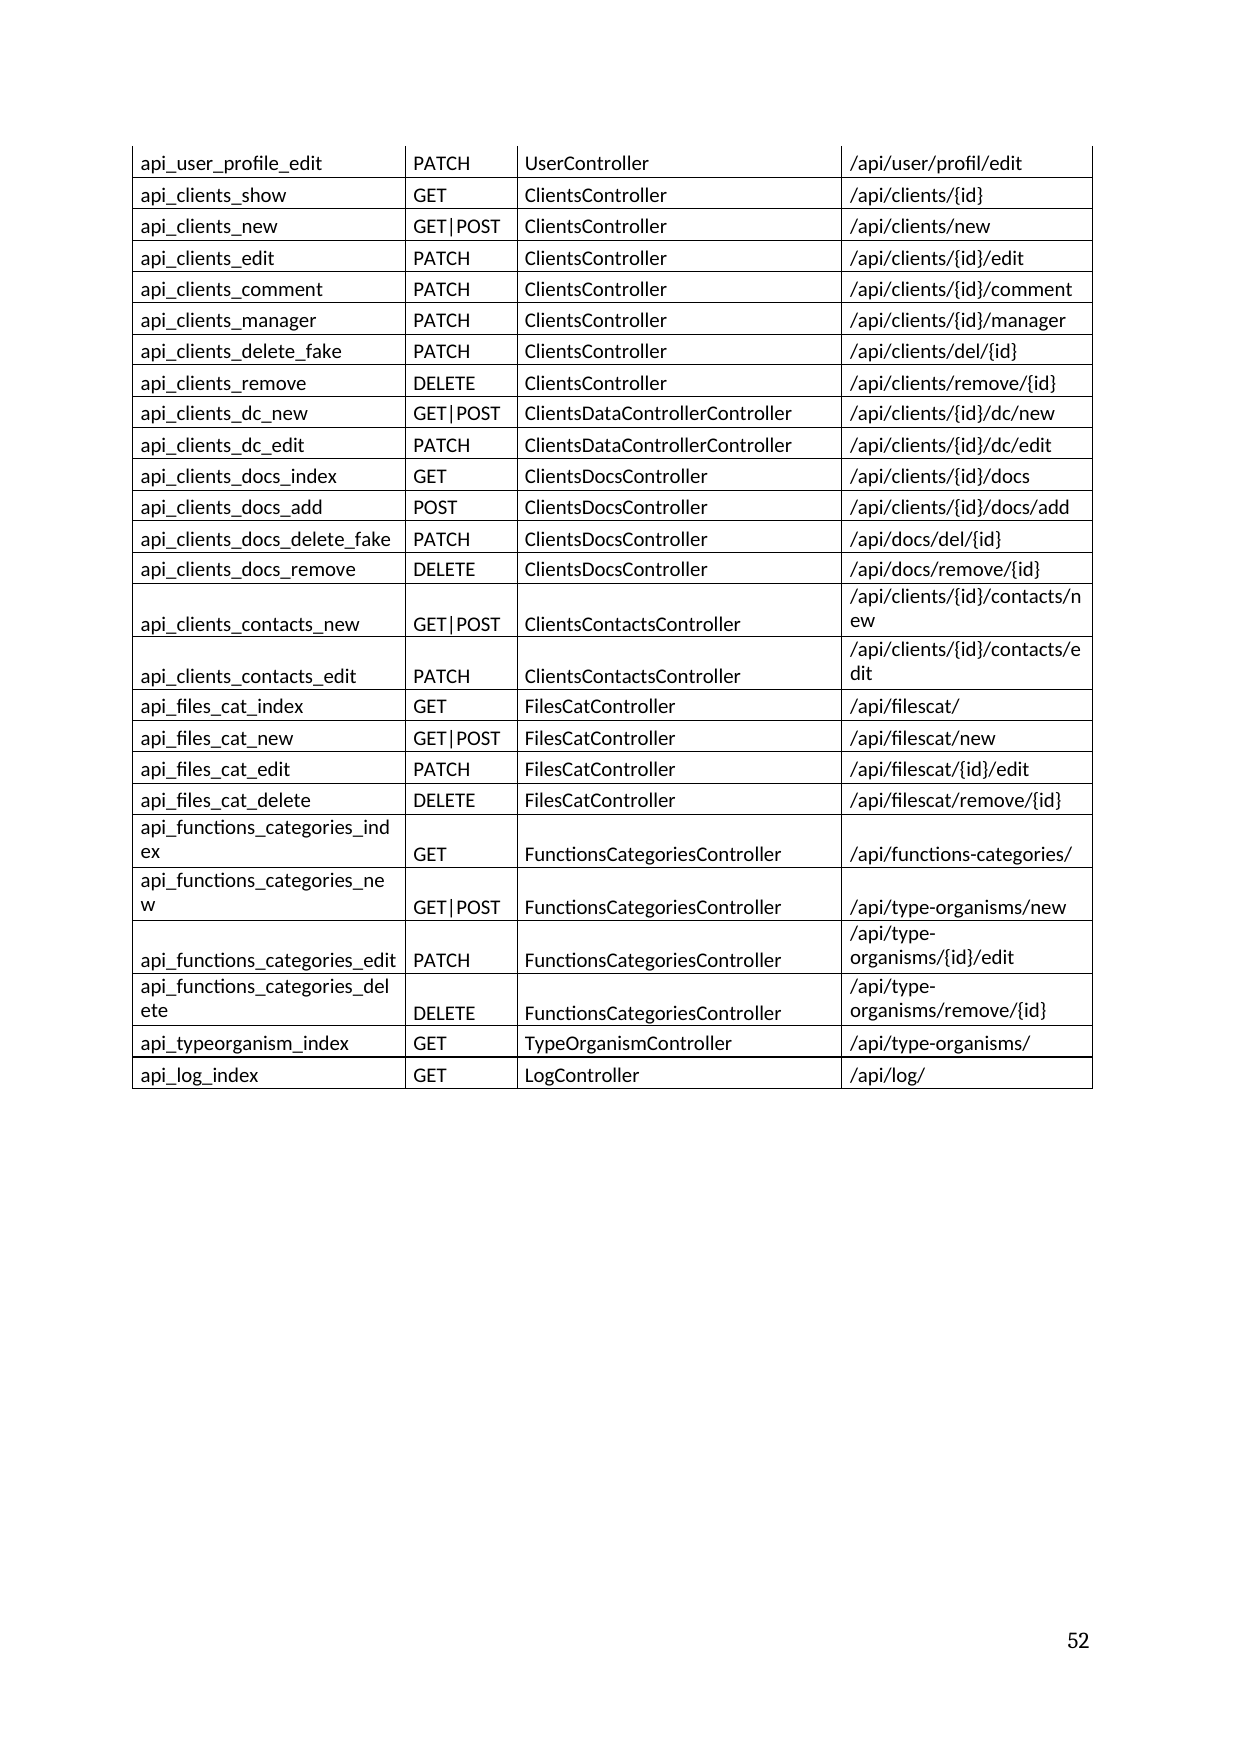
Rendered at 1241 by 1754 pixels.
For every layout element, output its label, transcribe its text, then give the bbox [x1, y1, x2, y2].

table_cell /api/clients/{id} [842, 178, 1092, 208]
table_cell /api/clients/{id}/docs [842, 459, 1092, 489]
table_header PATCH [406, 146, 517, 177]
table_cell /api/type-organisms/new [842, 868, 1092, 919]
table_cell /api/clients/del/{id} [842, 335, 1092, 364]
table_cell api_functions_categories_ind ex [133, 815, 405, 867]
table_header UserController [518, 146, 841, 177]
table_cell ClientsController [518, 272, 841, 302]
table_cell DELETE [406, 553, 517, 583]
table_cell ClientsDocsController [518, 521, 841, 552]
table_cell DELETE [406, 974, 517, 1025]
table_cell ClientsController [518, 335, 841, 364]
table_cell FilesCatController [518, 721, 841, 751]
table_cell ClientsController [518, 303, 841, 333]
table_cell GET|POST [406, 397, 517, 427]
table_cell ClientsController [518, 178, 841, 208]
table_cell TypeOrganismController [518, 1026, 841, 1056]
table_cell GET [406, 690, 517, 720]
table_cell api_clients_contacts_new [133, 584, 405, 636]
table_cell api_clients_comment [133, 272, 405, 302]
table_cell FilesCatController [518, 690, 841, 720]
table_cell FunctionsCategoriesController [518, 868, 841, 919]
table_cell api_files_cat_new [133, 721, 405, 751]
table_cell FilesCatController [518, 784, 841, 813]
table_cell ClientsDataControllerController [518, 428, 841, 458]
table_cell /api/filescat/remove/{id} [842, 784, 1092, 813]
table_cell api_files_cat_index [133, 690, 405, 720]
table_cell api_clients_docs_add [133, 491, 405, 520]
table_cell PATCH [406, 303, 517, 333]
table_cell api_clients_docs_remove [133, 553, 405, 583]
table_cell ClientsController [518, 365, 841, 396]
table_cell api_clients_docs_delete_fake [133, 521, 405, 552]
table_cell /api/functions-categories/ [842, 815, 1092, 867]
table_cell PATCH [406, 752, 517, 783]
table_cell PATCH [406, 637, 517, 689]
table_cell GET [406, 1058, 517, 1088]
table_cell POST [406, 491, 517, 520]
table_cell /api/filescat/ [842, 690, 1092, 720]
table_cell /api/log/ [842, 1058, 1092, 1088]
table_cell api_clients_contacts_edit [133, 637, 405, 689]
table_cell ClientsContactsController [518, 584, 841, 636]
table_cell ClientsDocsController [518, 491, 841, 520]
table_cell ClientsContactsController [518, 637, 841, 689]
table_cell /api/clients/{id}/dc/edit [842, 428, 1092, 458]
table_header api_user_profile_edit [133, 146, 405, 177]
table_cell DELETE [406, 365, 517, 396]
table_cell api_clients_docs_index [133, 459, 405, 489]
table_cell GET [406, 1026, 517, 1056]
table_cell api_clients_dc_new [133, 397, 405, 427]
table_cell api_clients_remove [133, 365, 405, 396]
table_cell ClientsDocsController [518, 553, 841, 583]
table_cell api_clients_new [133, 209, 405, 240]
table_cell FilesCatController [518, 752, 841, 783]
table_cell api_typeorganism_index [133, 1026, 405, 1056]
table_cell /api/clients/{id}/docs/add [842, 491, 1092, 520]
table_cell api_functions_categories_edit [133, 921, 405, 973]
table_cell PATCH [406, 428, 517, 458]
table_cell FunctionsCategoriesController [518, 815, 841, 867]
table_cell GET [406, 459, 517, 489]
table_cell DELETE [406, 784, 517, 813]
table_cell /api/docs/del/{id} [842, 521, 1092, 552]
table_cell /api/type- organisms/remove/{id} [842, 974, 1092, 1025]
table_cell /api/clients/remove/{id} [842, 365, 1092, 396]
table_cell /api/filescat/{id}/edit [842, 752, 1092, 783]
table_cell GET|POST [406, 584, 517, 636]
table_cell /api/clients/{id}/contacts/n ew [842, 584, 1092, 636]
table_cell api_files_cat_delete [133, 784, 405, 813]
table_cell PATCH [406, 241, 517, 271]
table_cell /api/clients/new [842, 209, 1092, 240]
table_cell GET [406, 178, 517, 208]
table_cell PATCH [406, 521, 517, 552]
table_cell GET|POST [406, 868, 517, 919]
table_cell PATCH [406, 272, 517, 302]
table_cell api_clients_dc_edit [133, 428, 405, 458]
table_cell ClientsController [518, 209, 841, 240]
table_cell /api/clients/{id}/comment [842, 272, 1092, 302]
table_cell ClientsDataControllerController [518, 397, 841, 427]
table_cell /api/clients/{id}/manager [842, 303, 1092, 333]
table_cell ClientsDocsController [518, 459, 841, 489]
table_cell /api/clients/{id}/edit [842, 241, 1092, 271]
table_header /api/user/profil/edit [842, 146, 1092, 177]
table_cell api_log_index [133, 1058, 405, 1088]
table_cell ClientsController [518, 241, 841, 271]
table_cell api_files_cat_edit [133, 752, 405, 783]
table_cell api_clients_manager [133, 303, 405, 333]
table_cell FunctionsCategoriesController [518, 921, 841, 973]
table_cell GET|POST [406, 209, 517, 240]
table_cell api_clients_show [133, 178, 405, 208]
table_cell FunctionsCategoriesController [518, 974, 841, 1025]
table_cell /api/clients/{id}/contacts/e dit [842, 637, 1092, 689]
table_cell api_functions_categories_del ete [133, 974, 405, 1025]
table_cell /api/type-organisms/ [842, 1026, 1092, 1056]
table_cell /api/type- organisms/{id}/edit [842, 921, 1092, 973]
table_cell GET|POST [406, 721, 517, 751]
table_cell api_functions_categories_ne w [133, 868, 405, 919]
table_cell PATCH [406, 921, 517, 973]
table_cell GET [406, 815, 517, 867]
table_cell /api/filescat/new [842, 721, 1092, 751]
table_cell PATCH [406, 335, 517, 364]
table_cell api_clients_delete_fake [133, 335, 405, 364]
table_cell /api/clients/{id}/dc/new [842, 397, 1092, 427]
table_cell /api/docs/remove/{id} [842, 553, 1092, 583]
table_cell api_clients_edit [133, 241, 405, 271]
table_cell LogController [518, 1058, 841, 1088]
